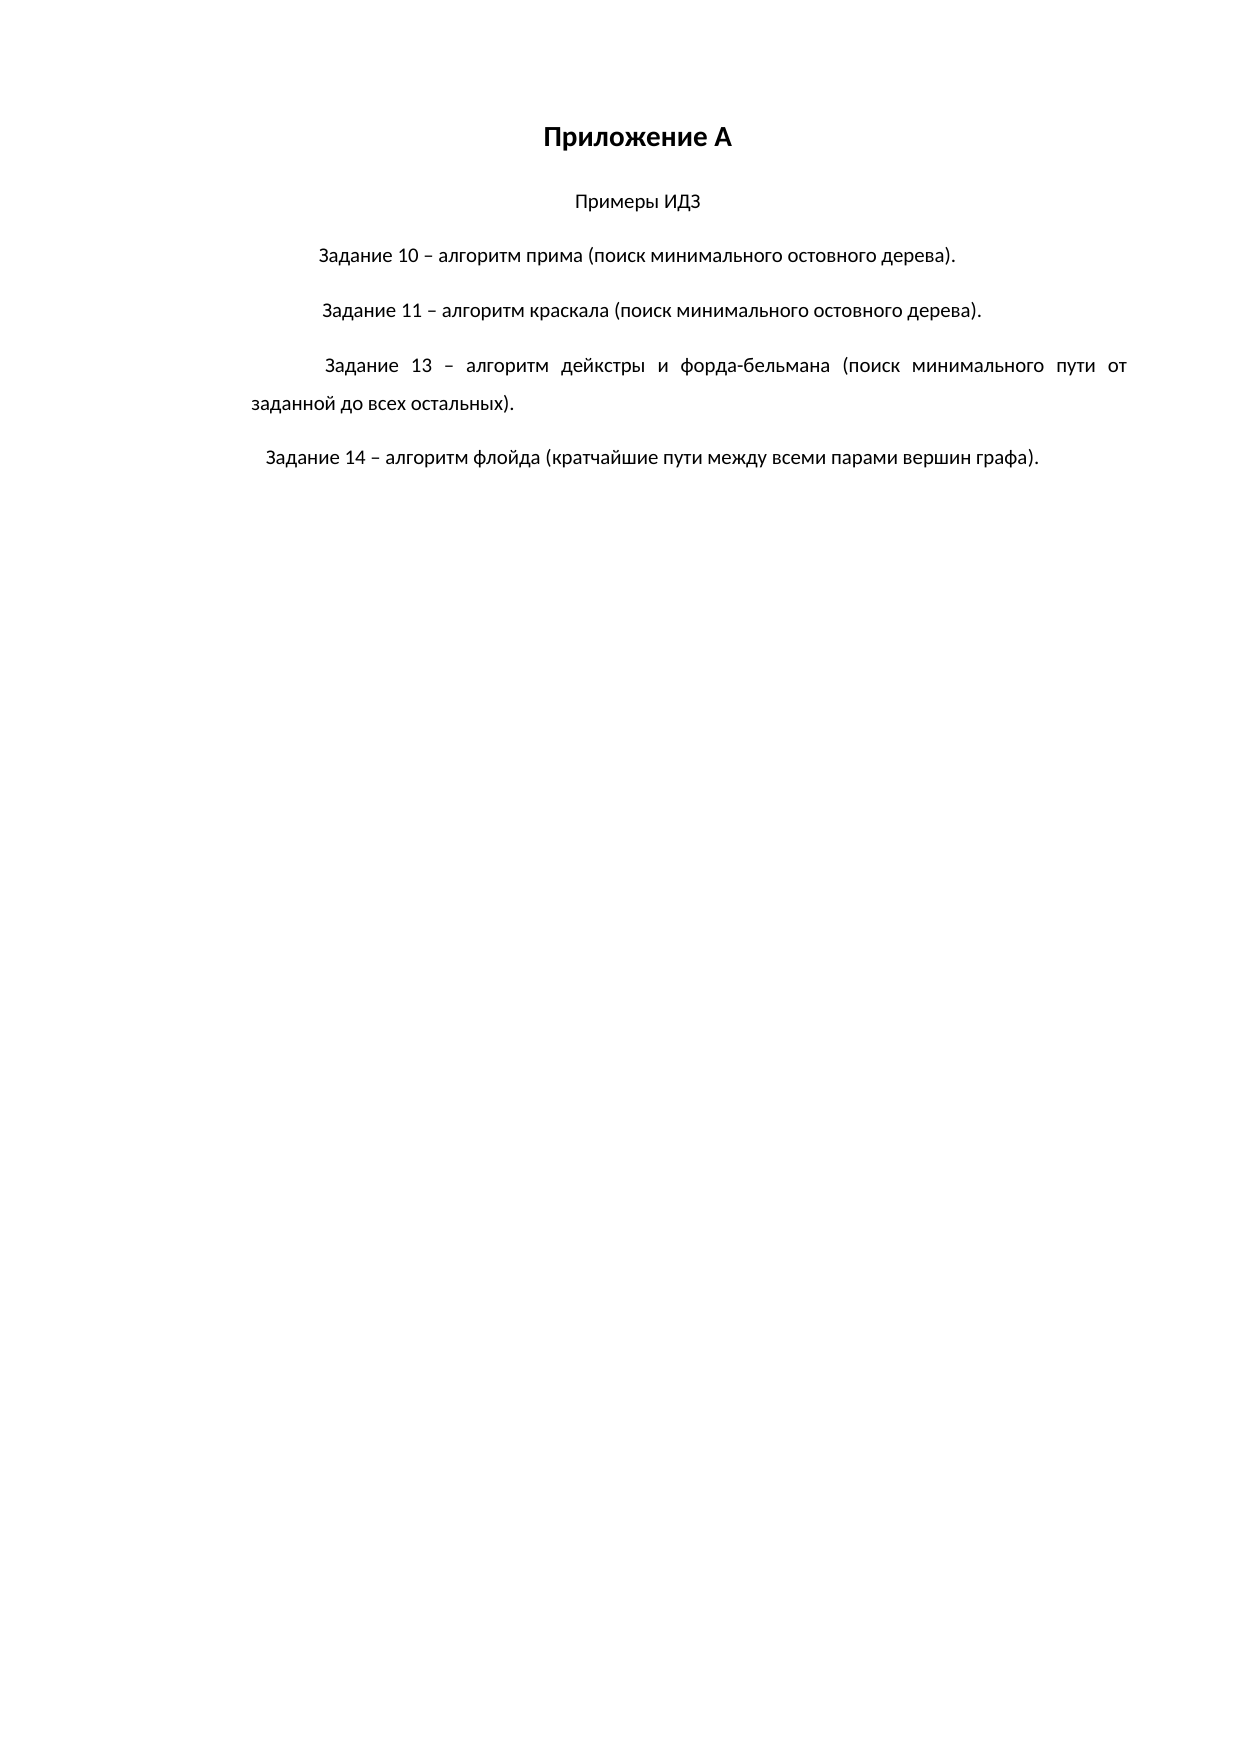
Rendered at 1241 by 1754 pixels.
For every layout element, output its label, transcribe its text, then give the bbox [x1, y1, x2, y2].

text Задание 10 – алгоритм прима (поиск минимального остовного дерева). [148, 243, 1127, 268]
text Приложение А [148, 118, 1127, 154]
text Задание 13 – алгоритм дейкстры и форда-бельмана (поиск минимального пути от заданной до всех остальных). [251, 352, 1127, 415]
text Задание 14 – алгоритм флойда (кратчайшие пути между всеми парами вершин графа). [177, 444, 1127, 470]
text Примеры ИДЗ [148, 188, 1127, 213]
text Задание 11 – алгоритм краскала (поиск минимального остовного дерева). [177, 297, 1127, 323]
